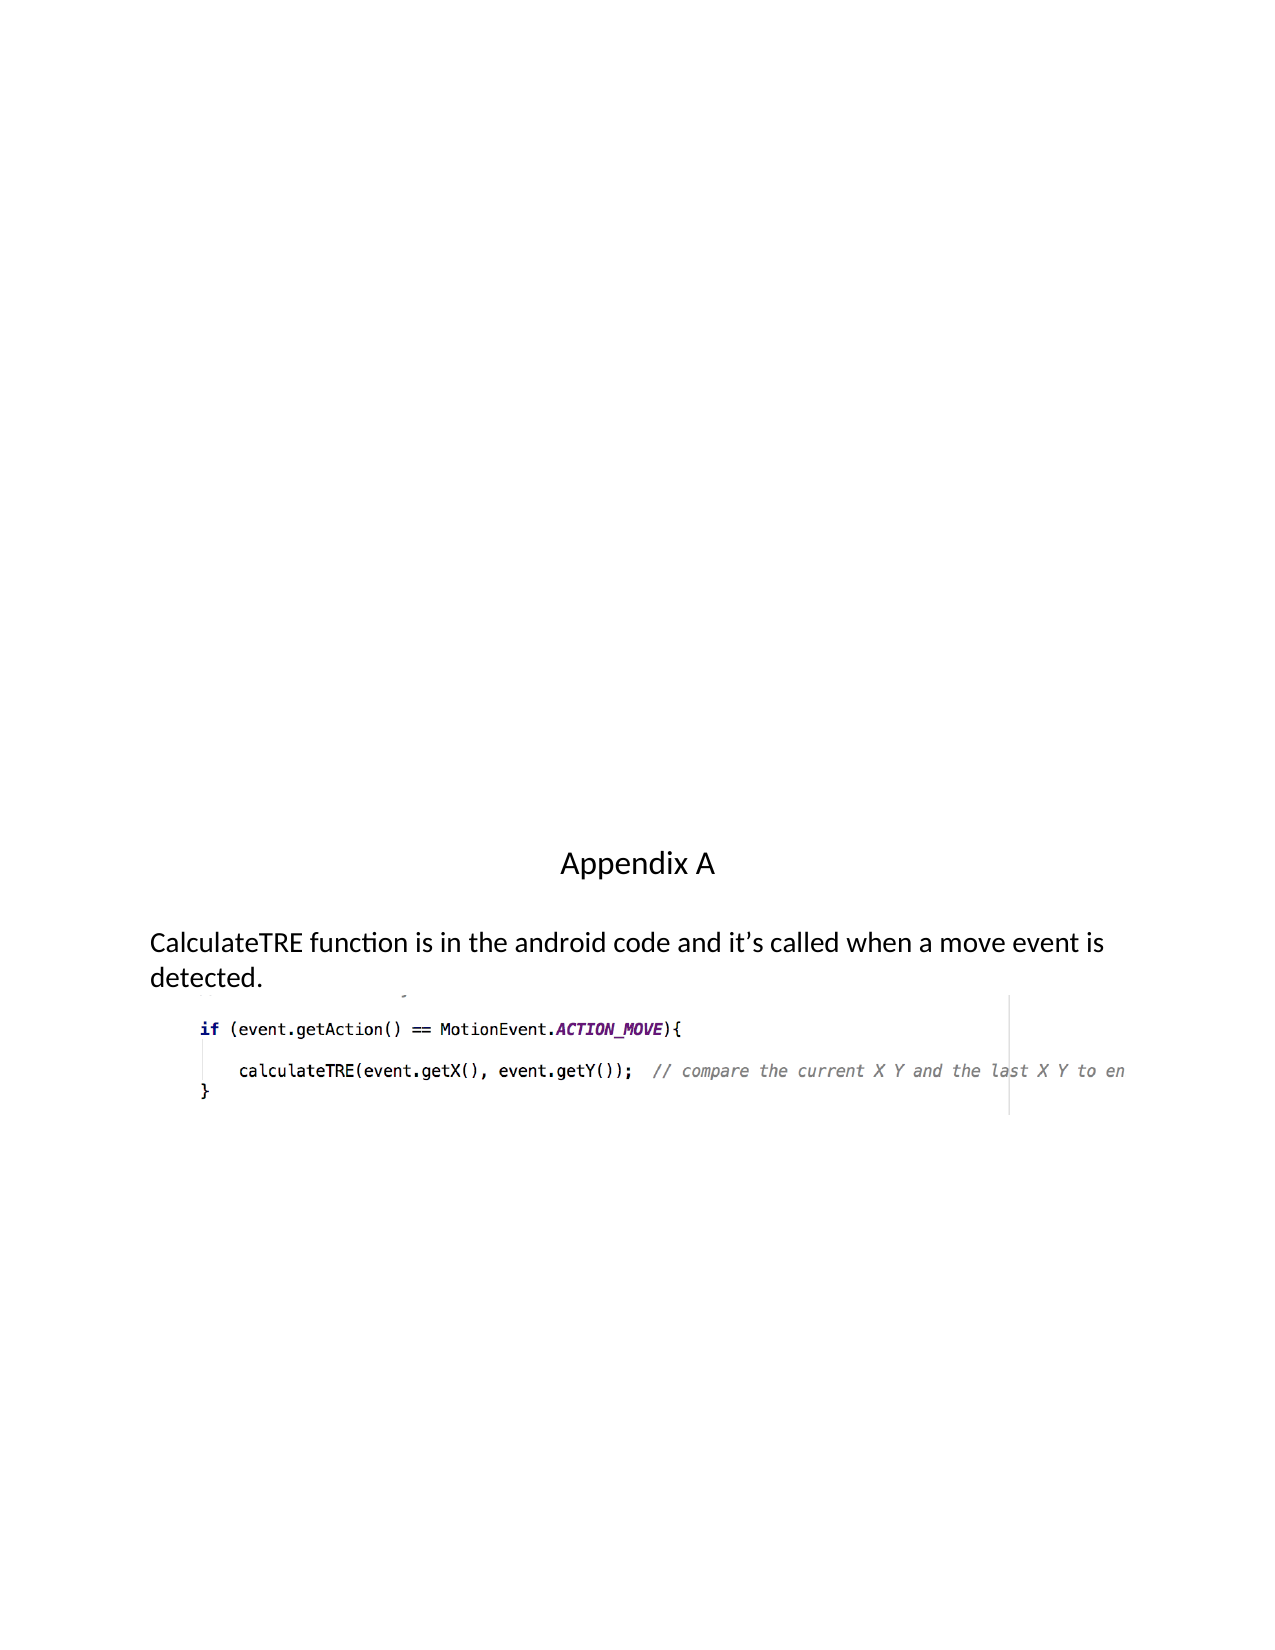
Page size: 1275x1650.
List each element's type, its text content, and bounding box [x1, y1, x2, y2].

picture [150, 995, 1125, 1115]
text Appendix A [150, 842, 1125, 883]
text CalculateTRE function is in the android code and it’s called when a move event is detected. [150, 924, 1125, 995]
